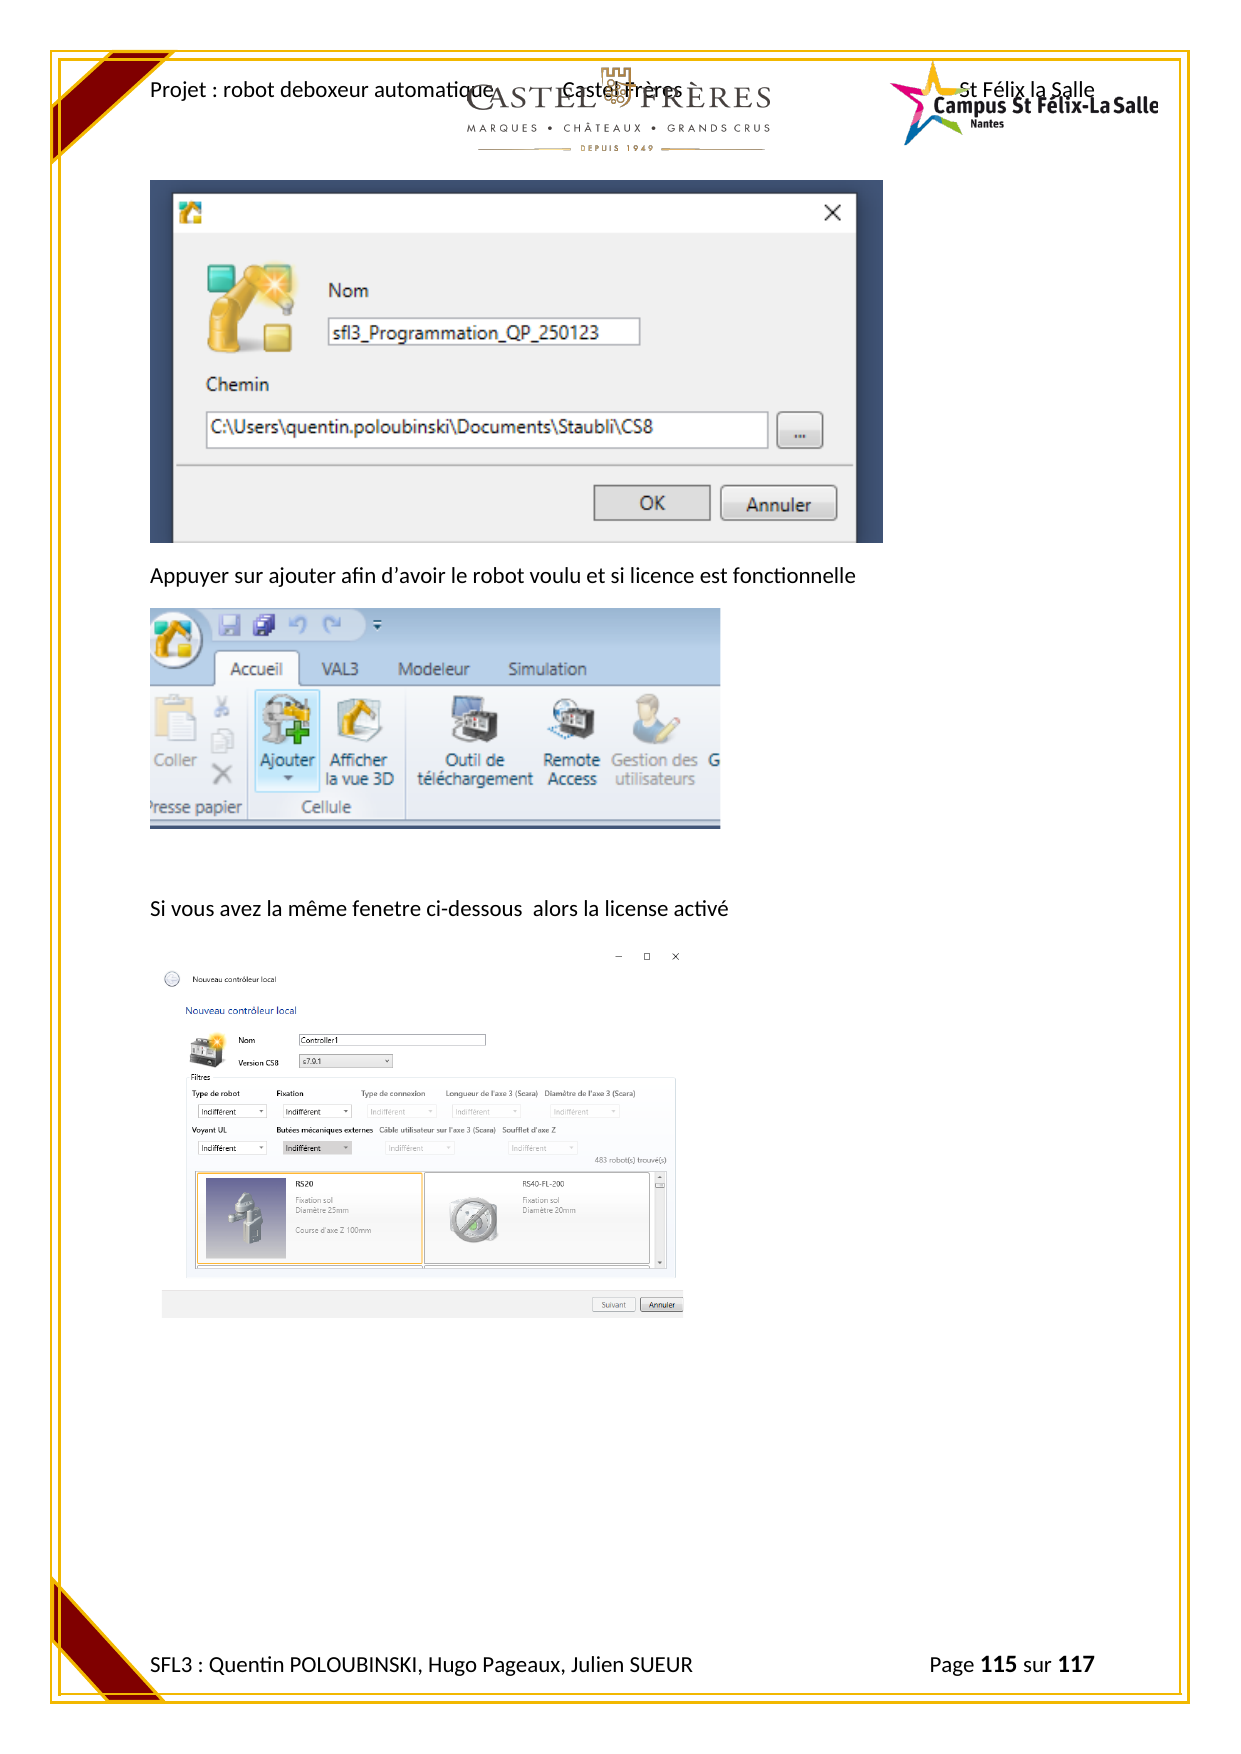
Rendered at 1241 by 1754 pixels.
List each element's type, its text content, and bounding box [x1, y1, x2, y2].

picture [150, 608, 721, 829]
picture [150, 180, 883, 543]
picture [889, 60, 1158, 145]
text Appuyer sur ajouter afin d’avoir le robot voulu et si licence est fonctionnelle [150, 562, 1090, 589]
picture [161, 948, 683, 1317]
picture [460, 59, 773, 157]
text Si vous avez la même fenetre ci-dessous alors la license activé [150, 894, 1090, 922]
